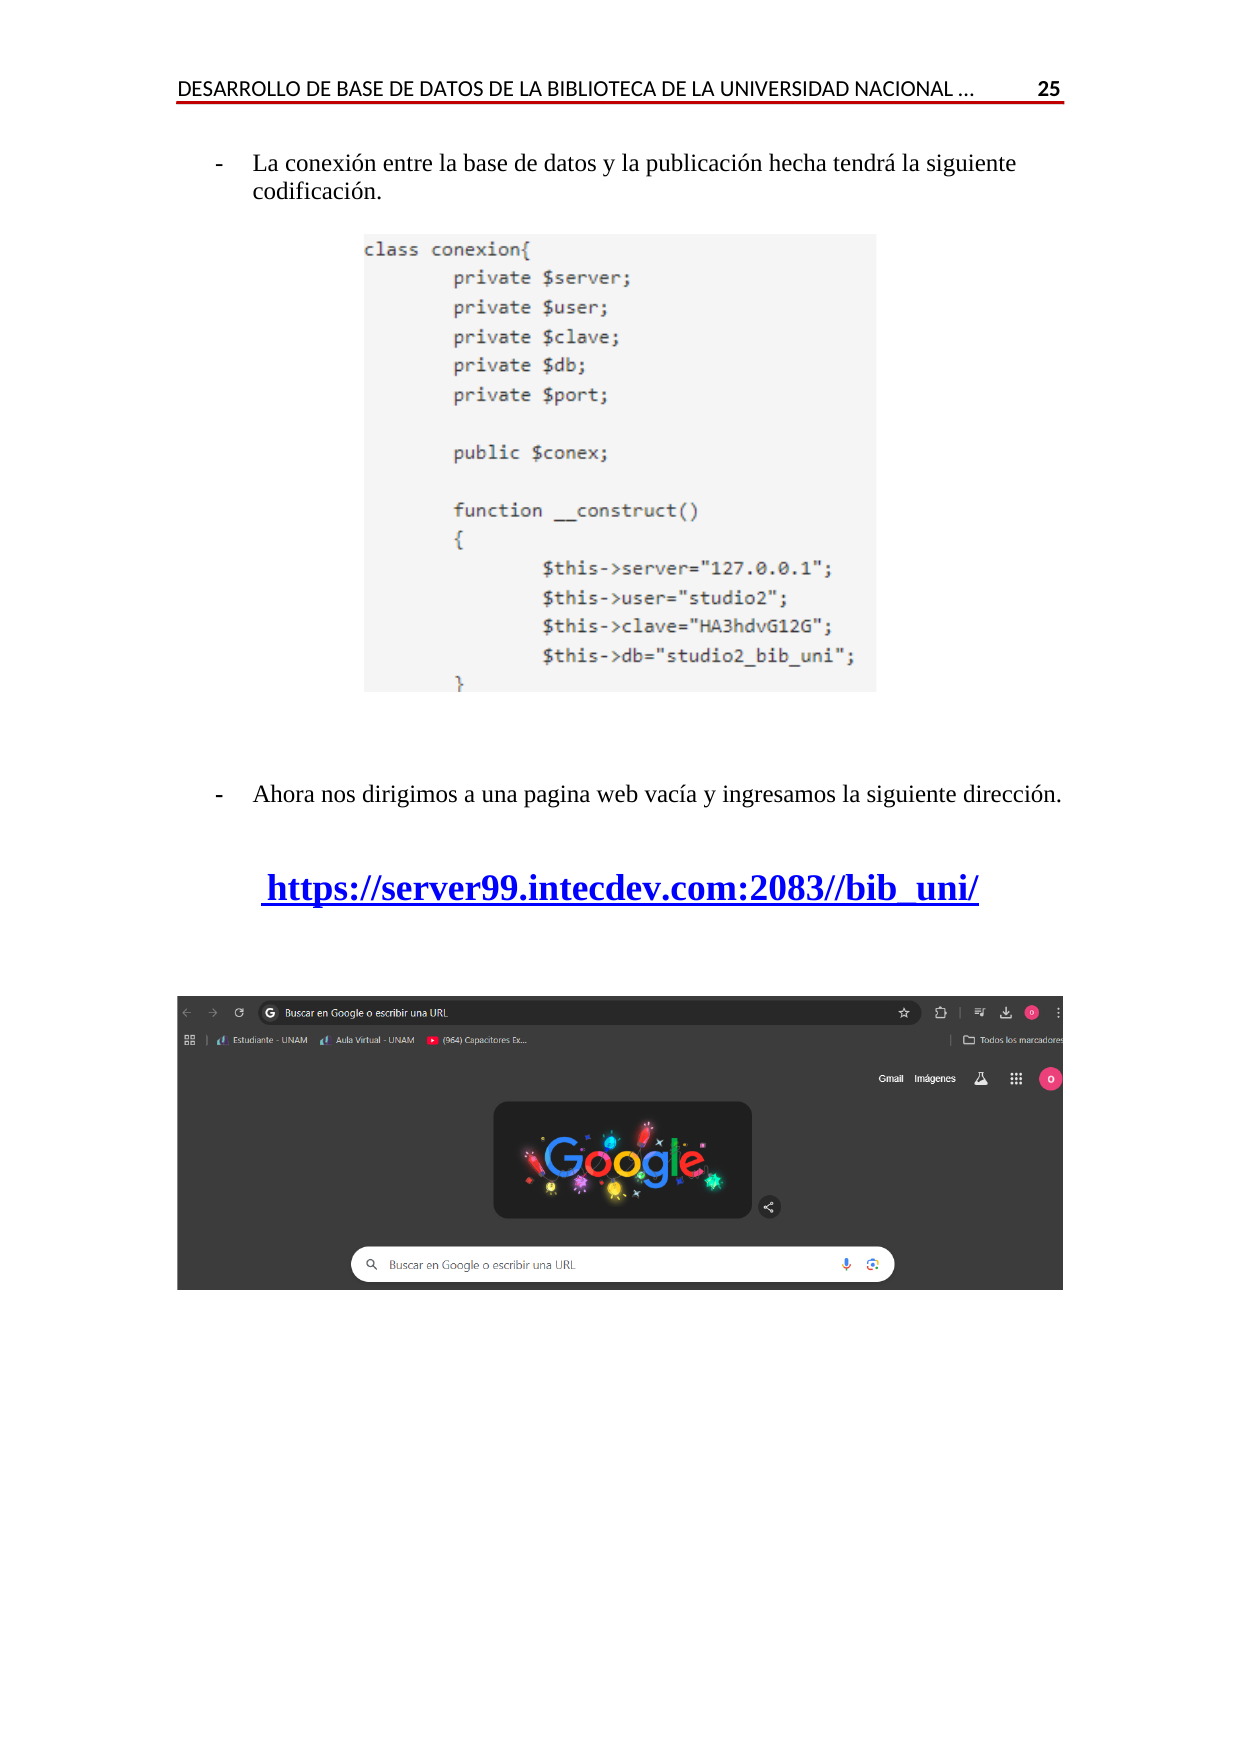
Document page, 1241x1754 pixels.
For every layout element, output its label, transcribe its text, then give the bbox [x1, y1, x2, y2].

text https://server99.intecdev.com:2083//bib_uni/ [177, 866, 1063, 909]
list Ahora nos dirigimos a una pagina web vacía y ingresamos la siguiente dirección. [215, 779, 1063, 808]
list La conexión entre la base de datos y la publicación hecha tendrá la siguiente codificación. [215, 148, 1063, 205]
picture [363, 234, 877, 692]
picture [177, 996, 1063, 1290]
